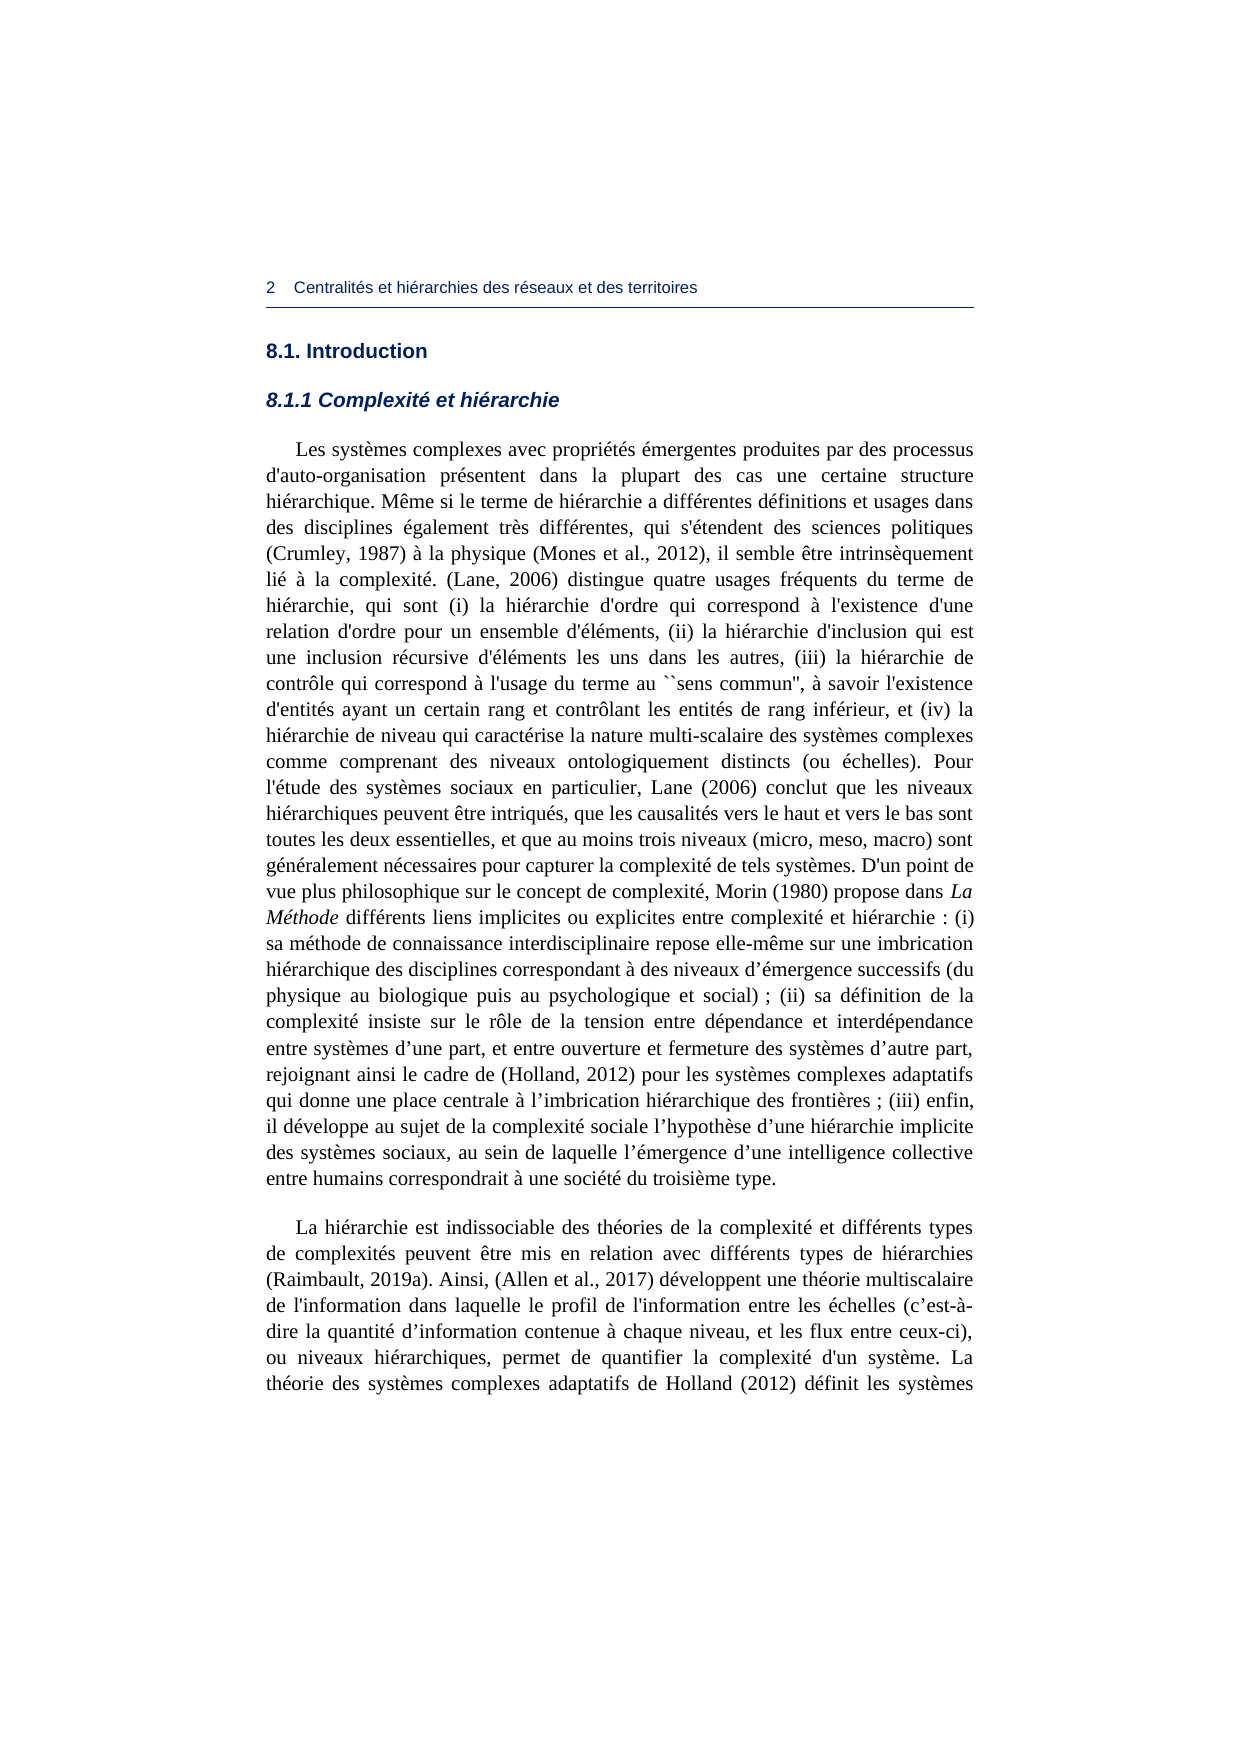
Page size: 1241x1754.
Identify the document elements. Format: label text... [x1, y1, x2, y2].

text 8.1. Introduction [266, 337, 974, 363]
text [266, 1213, 974, 1395]
text Les systèmes complexes avec propriétés émergentes produites par des processus d'auto-organisation présentent dans la plupart des cas une certaine structure hiérarchique. Même si le terme de hiérarchie a différentes définitions et usages dans des disciplines également très différentes, qui s'étendent des sciences politiques (Crumley, 1987) à la physique (Mones et al., 2012), il semble être intrinsèquement lié à la complexité. (Lane, 2006) distingue quatre usages fréquents du terme de hiérarchie, qui sont (i) la hiérarchie d'ordre qui correspond à l'existence d'une relation d'ordre pour un ensemble d'éléments, (ii) la hiérarchie d'inclusion qui est une inclusion récursive d'éléments les uns dans les autres, (iii) la hiérarchie de contrôle qui correspond à l'usage du terme au ``sens commun'', à savoir l'existence d'entités ayant un certain rang et contrôlant les entités de rang inférieur, et (iv) la hiérarchie de niveau qui caractérise la nature multi-scalaire des systèmes complexes comme comprenant des niveaux ontologiquement distincts (ou échelles). Pour l'étude des systèmes sociaux en particulier, Lane (2006) conclut que les niveaux hiérarchiques peuvent être intriqués, que les causalités vers le haut et vers le bas sont toutes les deux essentielles, et que au moins trois niveaux (micro, meso, macro) sont généralement nécessaires pour capturer la complexité de tels systèmes. D'un point de vue plus philosophique sur le concept de complexité, Morin (1980) propose dans La Méthode différents liens implicites ou explicites entre complexité et hiérarchie : (i) sa méthode de connaissance interdisciplinaire repose elle-même sur une imbrication hiérarchique des disciplines correspondant à des niveaux d’émergence successifs (du physique au biologique puis au psychologique et social) ; (ii) sa définition de la complexité insiste sur le rôle de la tension entre dépendance et interdépendance entre systèmes d’une part, et entre ouverture et fermeture des systèmes d’autre part, rejoignant ainsi le cadre de (Holland, 2012) pour les systèmes complexes adaptatifs qui donne une place centrale à l’imbrication hiérarchique des frontières ; (iii) enfin, il développe au sujet de la complexité sociale l’hypothèse d’une hiérarchie implicite des systèmes sociaux, au sein de laquelle l’émergence d’une intelligence collective entre humains correspondrait à une société du troisième type. [266, 434, 974, 1190]
subtitle 8.1.1 Complexité et hiérarchie [266, 386, 974, 412]
